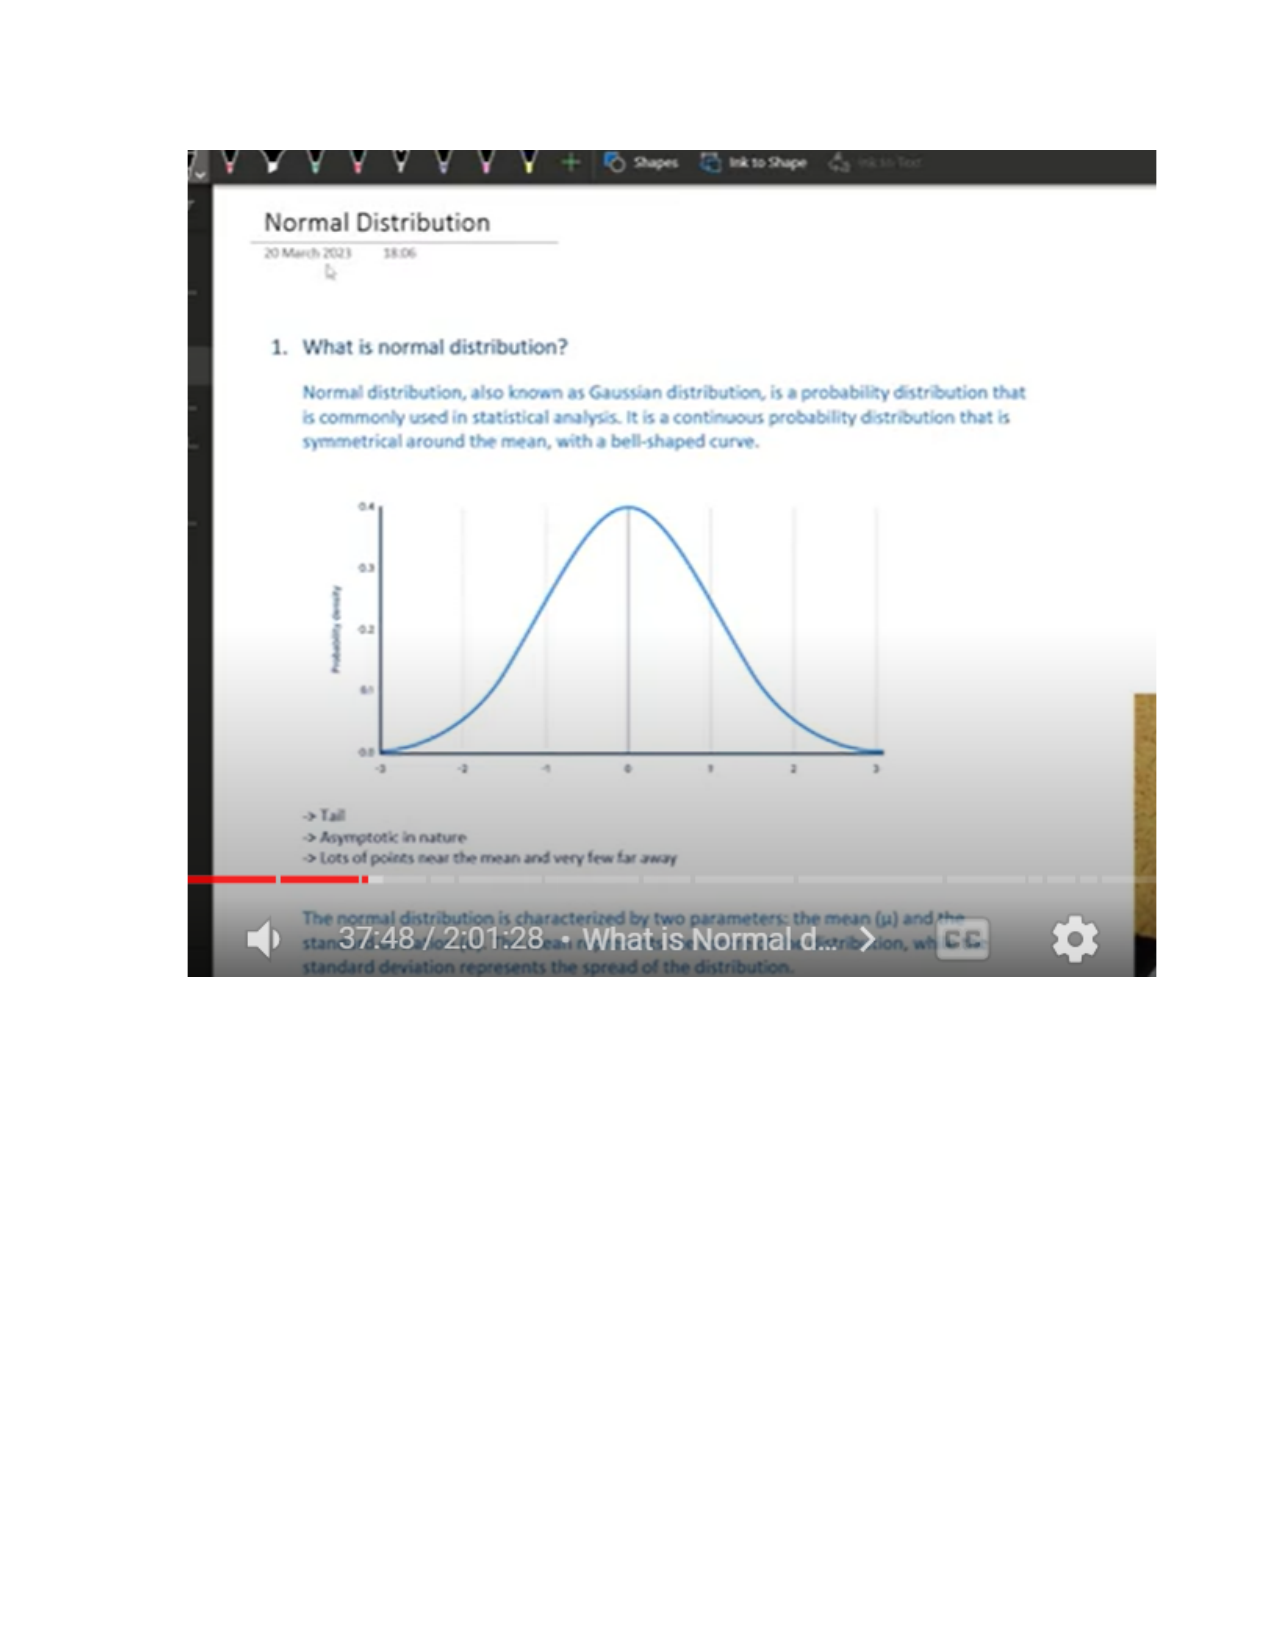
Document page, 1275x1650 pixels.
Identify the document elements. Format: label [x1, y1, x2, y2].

picture [187, 150, 1157, 977]
